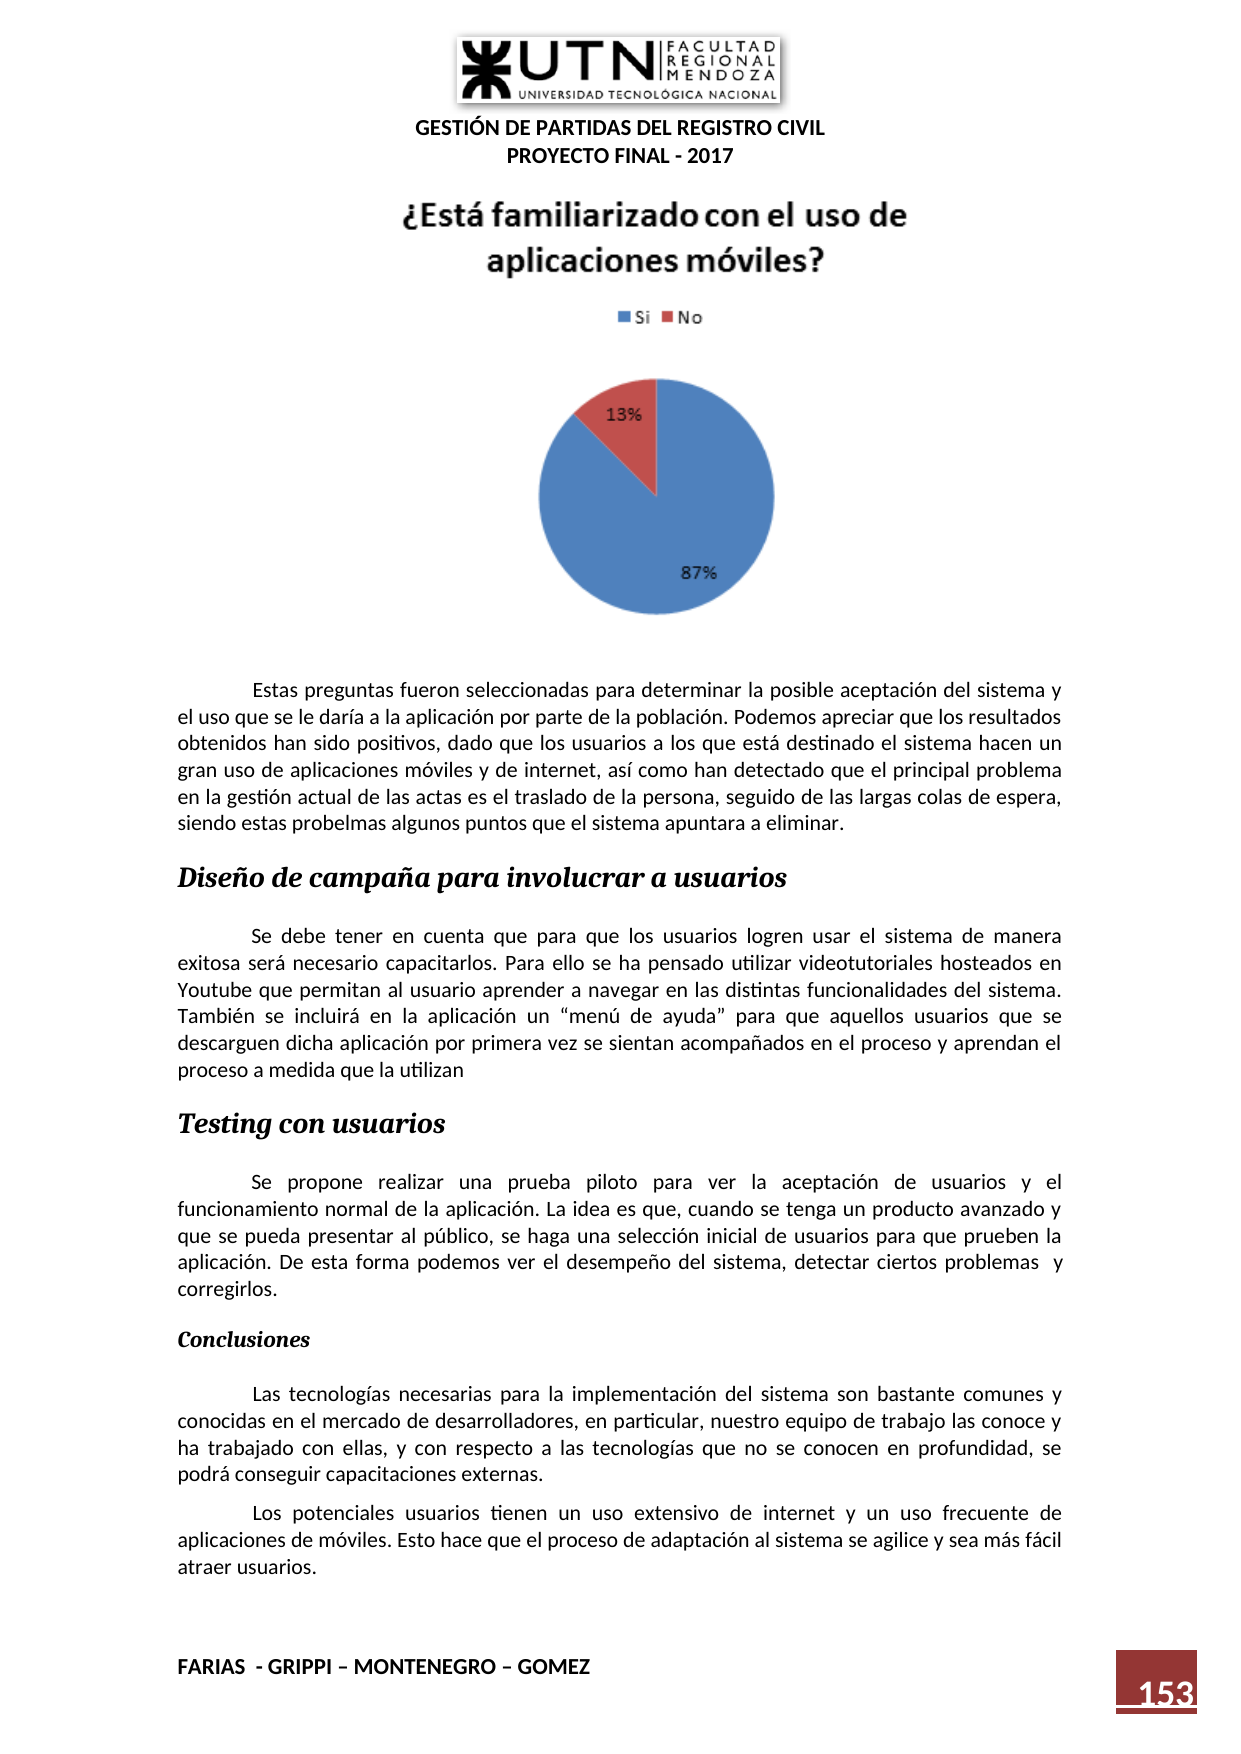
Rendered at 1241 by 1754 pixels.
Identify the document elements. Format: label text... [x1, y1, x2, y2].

picture [396, 197, 919, 623]
subtitle Testing con usuarios [177, 1107, 1063, 1141]
subtitle Conclusiones [177, 1327, 1063, 1353]
text Se propone realizar una prueba piloto para ver la aceptación de usuarios y el funcionamiento normal de la aplicación. La idea es que, cuando se tenga un producto avanzado y que se pueda presentar al público, se haga una selección inicial de usuarios para que prueben la aplicación. De esta forma podemos ver el desempeño del sistema, detectar ciertos problemas y corregirlos. [177, 1168, 1063, 1302]
text Las tecnologías necesarias para la implementación del sistema son bastante comunes y conocidas en el mercado de desarrolladores, en particular, nuestro equipo de trabajo las conoce y ha trabajado con ellas, y con respecto a las tecnologías que no se conocen en profundidad, se podrá conseguir capacitaciones externas. [177, 1380, 1063, 1487]
picture [449, 29, 791, 114]
subtitle Diseño de campaña para involucrar a usuarios [177, 861, 1063, 895]
text Estas preguntas fueron seleccionadas para determinar la posible aceptación del sistema y el uso que se le daría a la aplicación por parte de la población. Podemos apreciar que los resultados obtenidos han sido positivos, dado que los usuarios a los que está destinado el sistema hacen un gran uso de aplicaciones móviles y de internet, así como han detectado que el principal problema en la gestión actual de las actas es el traslado de la persona, seguido de las largas colas de espera, siendo estas probelmas algunos puntos que el sistema apuntara a eliminar. [177, 676, 1063, 836]
text Los potenciales usuarios tienen un uso extensivo de internet y un uso frecuente de aplicaciones de móviles. Esto hace que el proceso de adaptación al sistema se agilice y sea más fácil atraer usuarios. [177, 1499, 1063, 1579]
text Se debe tener en cuenta que para que los usuarios logren usar el sistema de manera exitosa será necesario capacitarlos. Para ello se ha pensado utilizar videotutoriales hosteados en Youtube que permitan al usuario aprender a navegar en las distintas funcionalidades del sistema. También se incluirá en la aplicación un “menú de ayuda” para que aquellos usuarios que se descarguen dicha aplicación por primera vez se sientan acompañados en el proceso y aprendan el proceso a medida que la utilizan [177, 922, 1063, 1082]
